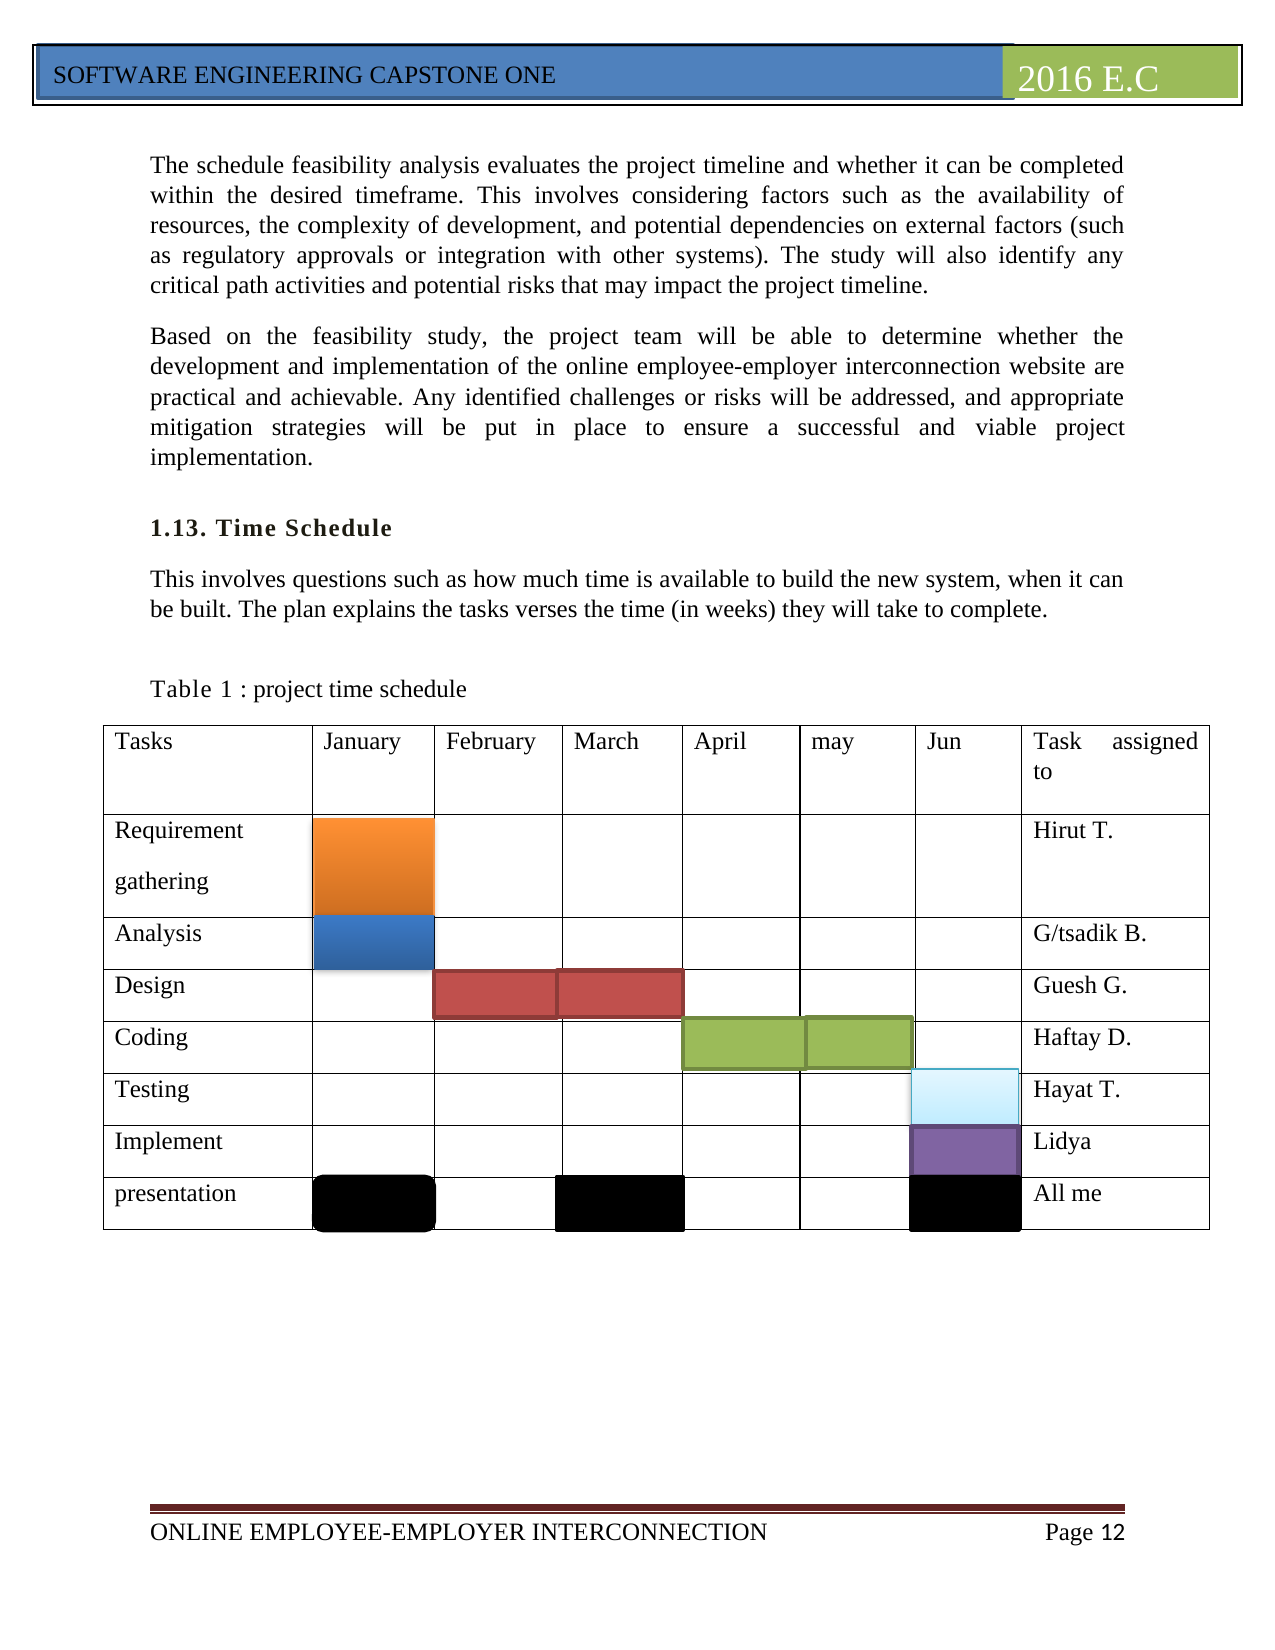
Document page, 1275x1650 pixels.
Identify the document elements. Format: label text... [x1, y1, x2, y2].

table_cell Requirement gathering [104, 815, 312, 917]
table_cell [801, 1126, 909, 1177]
text Table 1 : project time schedule [150, 674, 1125, 703]
table_cell [801, 970, 915, 1021]
table_cell [313, 975, 434, 1021]
table_cell [916, 1022, 1021, 1070]
table_cell [563, 918, 682, 968]
table_header March [563, 726, 682, 814]
table_cell [685, 970, 799, 1016]
table_cell [435, 1022, 562, 1073]
table_cell [563, 815, 682, 917]
table_header April [683, 726, 799, 814]
table_cell [435, 1074, 562, 1125]
table_cell All me [1022, 1178, 1209, 1229]
table_header Jun [916, 726, 1021, 814]
table_header may [801, 726, 915, 814]
table_cell [435, 1178, 555, 1229]
table_cell [683, 1074, 799, 1125]
table_cell [801, 918, 915, 969]
table_header February [435, 726, 562, 814]
table_cell [801, 815, 915, 917]
table_header January [313, 726, 434, 814]
table_cell [916, 815, 1021, 917]
table_header Tasks [104, 726, 312, 814]
text Based on the feasibility study, the project team will be able to determine whether the development and implementation of the online employee-employer interconnection website are practical and achievable. Any identified challenges or risks will be addressed, and appropriate mitigation strategies will be put in place to ensure a successful and viable project implementation. [150, 321, 1125, 471]
table_cell presentation [104, 1178, 312, 1229]
table_cell Analysis [104, 918, 309, 969]
table_cell [683, 918, 799, 969]
table_cell [563, 1022, 682, 1073]
table_cell Guesh G. [1022, 970, 1209, 1021]
table_cell Hayat T. [1023, 1074, 1209, 1125]
table_cell [683, 815, 799, 917]
table_cell [313, 1074, 434, 1125]
table_cell [916, 918, 1021, 969]
table_cell [437, 918, 562, 969]
table_cell [801, 1178, 909, 1229]
table_cell [435, 815, 562, 917]
table_cell Coding [104, 1022, 312, 1073]
table_cell [313, 1126, 434, 1177]
table_cell [313, 1022, 434, 1073]
table_cell Lidya [1022, 1126, 1209, 1177]
table_cell [435, 1126, 562, 1177]
table_cell [685, 1178, 799, 1229]
table_cell [563, 1126, 682, 1175]
table_cell Design [104, 970, 312, 1021]
table_cell Testing [104, 1074, 312, 1125]
table_cell [683, 1126, 799, 1177]
text The schedule feasibility analysis evaluates the project timeline and whether it can be completed within the desired timeframe. This involves considering factors such as the availability of resources, the complexity of development, and potential dependencies on external factors (such as regulatory approvals or integration with other systems). The study will also identify any critical path activities and potential risks that may impact the project timeline. [150, 150, 1125, 299]
table_cell [916, 970, 1021, 1021]
subtitle 1.13. Time Schedule [150, 513, 1125, 542]
table_cell Haftay D. [1022, 1022, 1209, 1073]
table_cell G/tsadik B. [1022, 918, 1209, 969]
text This involves questions such as how much time is available to build the new system, when it can be built. The plan explains the tasks verses the time (in weeks) they will take to complete. [150, 564, 1125, 623]
table_cell [563, 1074, 682, 1125]
table_cell [801, 1074, 906, 1125]
table_cell Hirut T. [1022, 815, 1209, 917]
table_header Task assigned to [1022, 726, 1209, 814]
table_cell Implement [104, 1126, 312, 1177]
